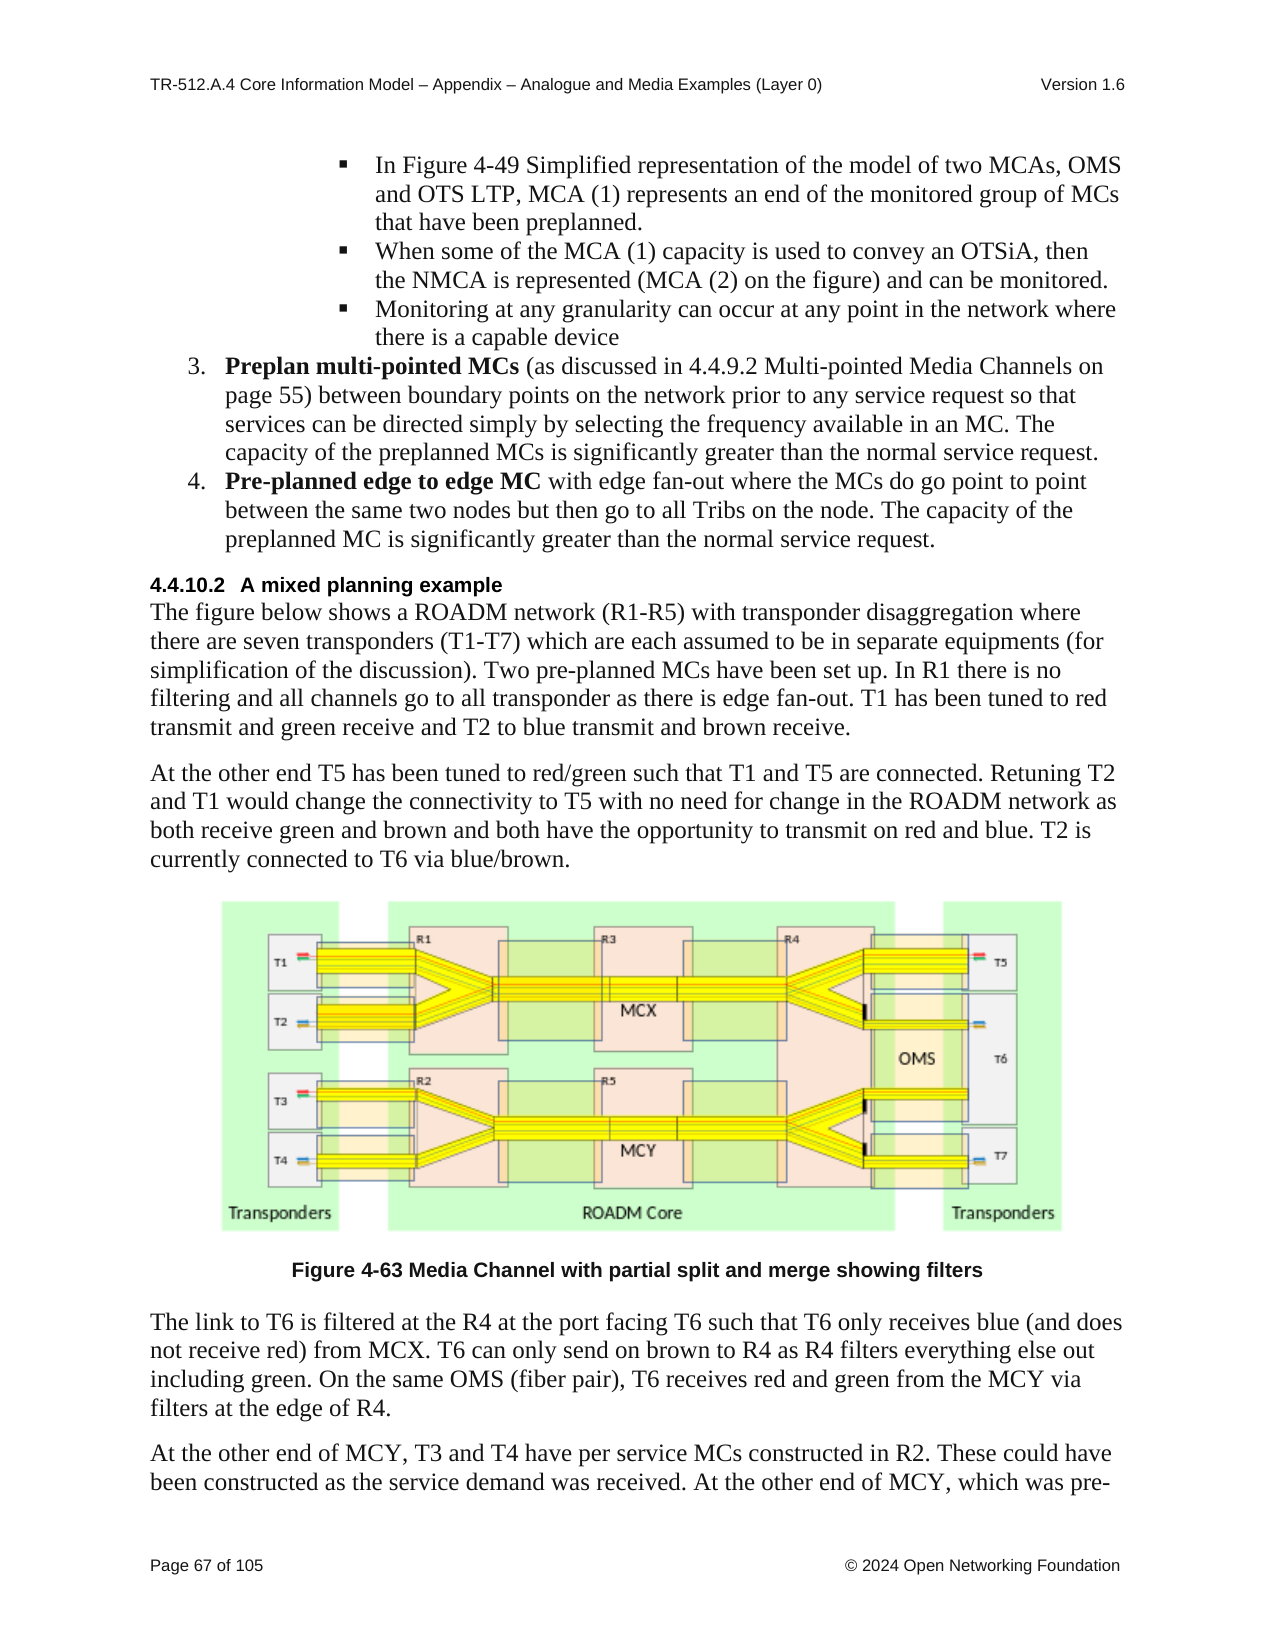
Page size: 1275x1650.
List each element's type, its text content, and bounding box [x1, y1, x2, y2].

list Monitoring at any granularity can occur at any point in the network where there is a capable device [337, 294, 1125, 351]
text The link to T6 is filtered at the R4 at the port facing T6 such that T6 only receives blue (and does not receive red) from MCX. T6 can only send on brown to R4 as R4 filters everything else out including green. On the same OMS (fiber pair), T6 receives red and green from the MCY via filters at the edge of R4. [150, 1307, 1125, 1422]
list Pre-planned edge to edge MC with edge fan-out where the MCs do go point to point between the same two nodes but then go to all Tribs on the node. The capacity of the preplanned MC is significantly greater than the normal service request. [187, 466, 1125, 552]
list When some of the MCA (1) capacity is used to convey an OTSiA, then the NMCA is represented (MCA (2) on the figure) and can be monitored. [337, 236, 1125, 294]
text At the other end T5 has been tuned to red/green such that T1 and T5 are connected. Retuning T2 and T1 would change the connectivity to T5 with no need for change in the ROADM network as both receive green and brown and both have the opportunity to transmit on red and blue. T2 is currently connected to T6 via blue/brown. [150, 758, 1125, 873]
list Preplan multi-pointed MCs (as discussed in 4.4.9.2 Multi-pointed Media Channels on page 58) between boundary points on the network prior to any service request so that services can be directed simply by selecting the frequency available in an MC. The capacity of the preplanned MCs is significantly greater than the normal service request. [187, 351, 1125, 466]
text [150, 1438, 1125, 1496]
text The figure below shows a ROADM network (R1-R5) with transponder disaggregation where there are seven transponders (T1-T7) which are each assumed to be in separate equipments (for simplification of the discussion). Two pre-planned MCs have been set up. In R1 there is no filtering and all channels go to all transponder as there is edge fan-out. T1 has been tuned to red transmit and green receive and T2 to blue transmit and brown receive. [150, 597, 1125, 741]
subtitle A mixed planning example [150, 573, 1125, 597]
